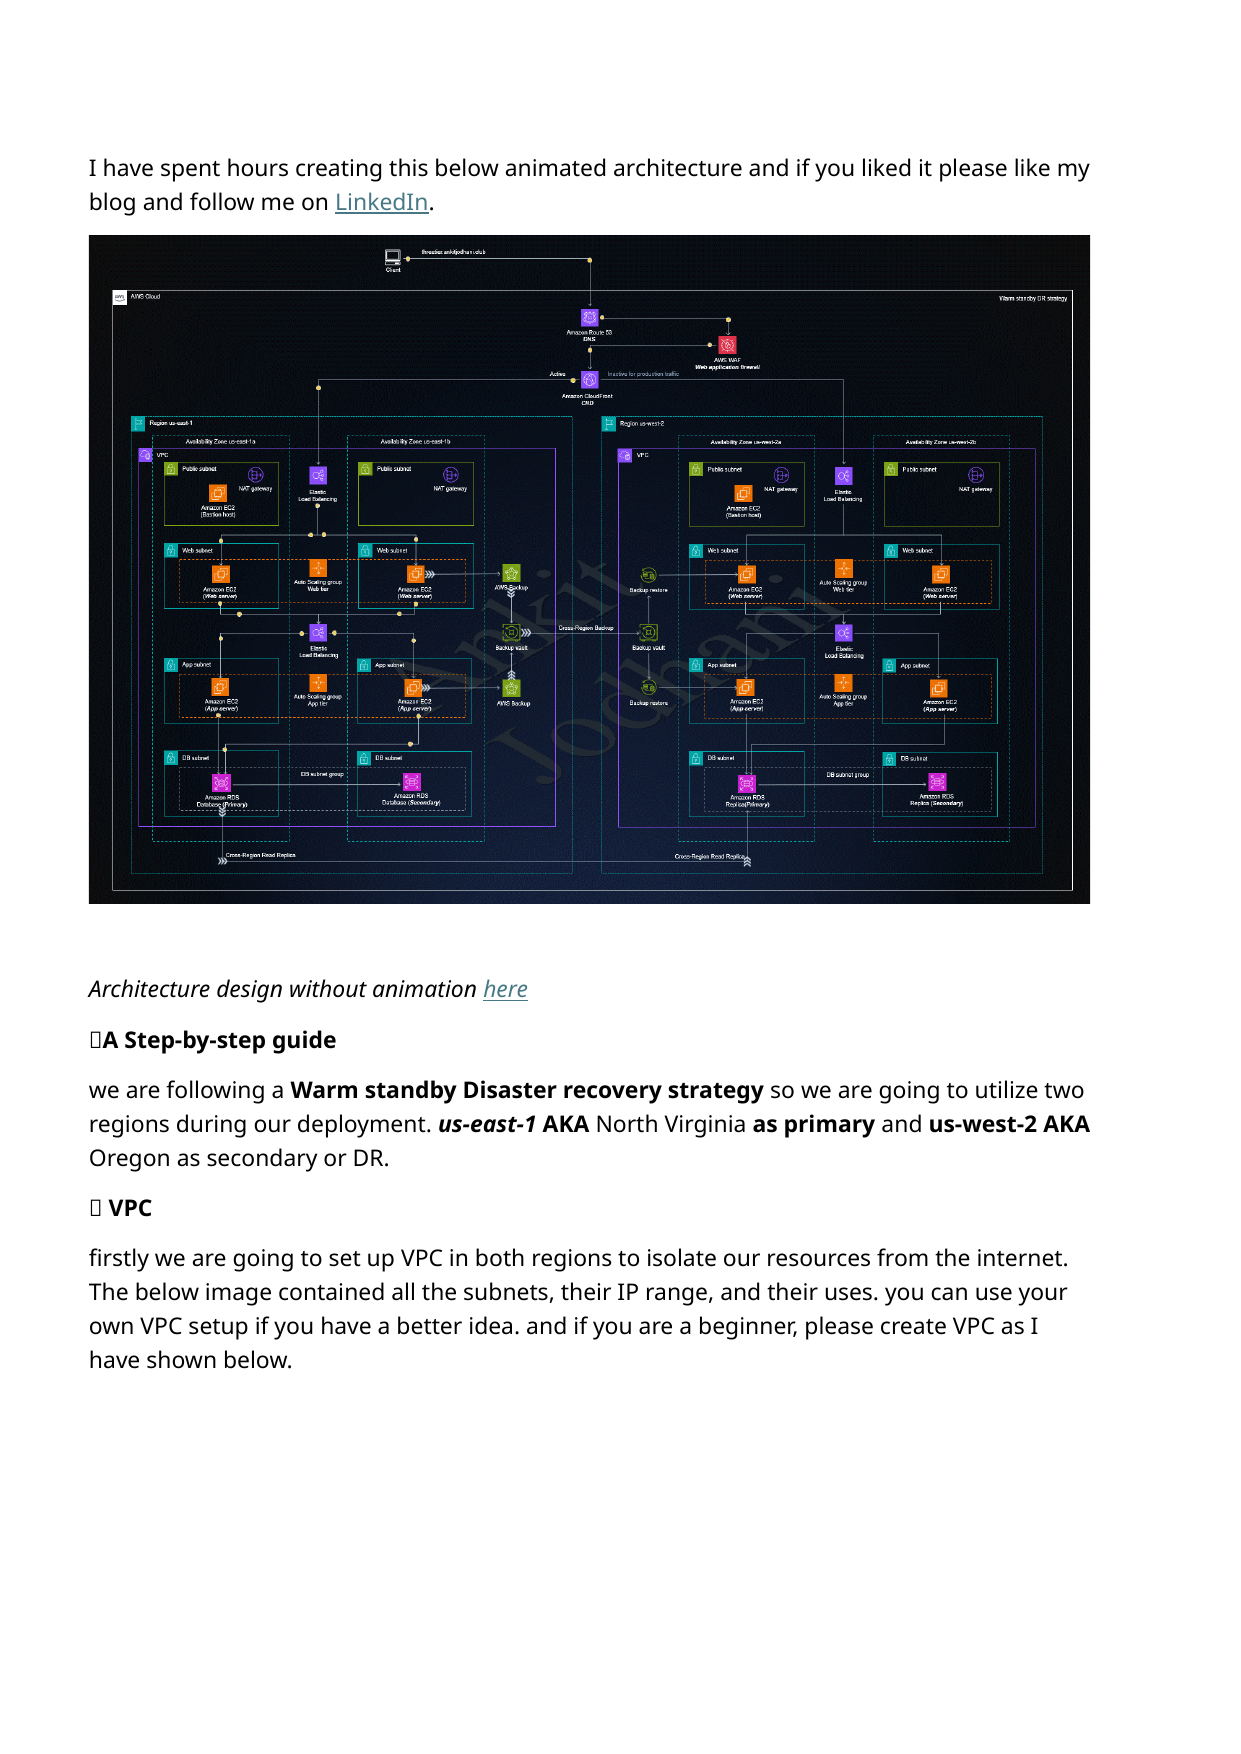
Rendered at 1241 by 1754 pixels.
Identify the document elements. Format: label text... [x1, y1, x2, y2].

text Architecture design without animation here [89, 973, 1090, 1004]
text firstly we are going to set up VPC in both regions to isolate our resources from the internet. The below image contained all the subnets, their IP range, and their uses. you can use your own VPC setup if you have a better idea. and if you are a beginner, please create VPC as I have shown below. [89, 1242, 1090, 1375]
text 🔹 VPC [89, 1192, 1090, 1223]
text I have spent hours creating this below animated architecture and if you liked it please like my blog and follow me on LinkedIn. [89, 152, 1090, 217]
picture [88, 235, 1091, 904]
text we are following a Warm standby Disaster recovery strategy so we are going to utilize two regions during our deployment. us-east-1 AKA North Virginia as primary and us-west-2 AKA Oregon as secondary or DR. [89, 1074, 1090, 1173]
text 🚀A Step-by-step guide [89, 1023, 1090, 1055]
